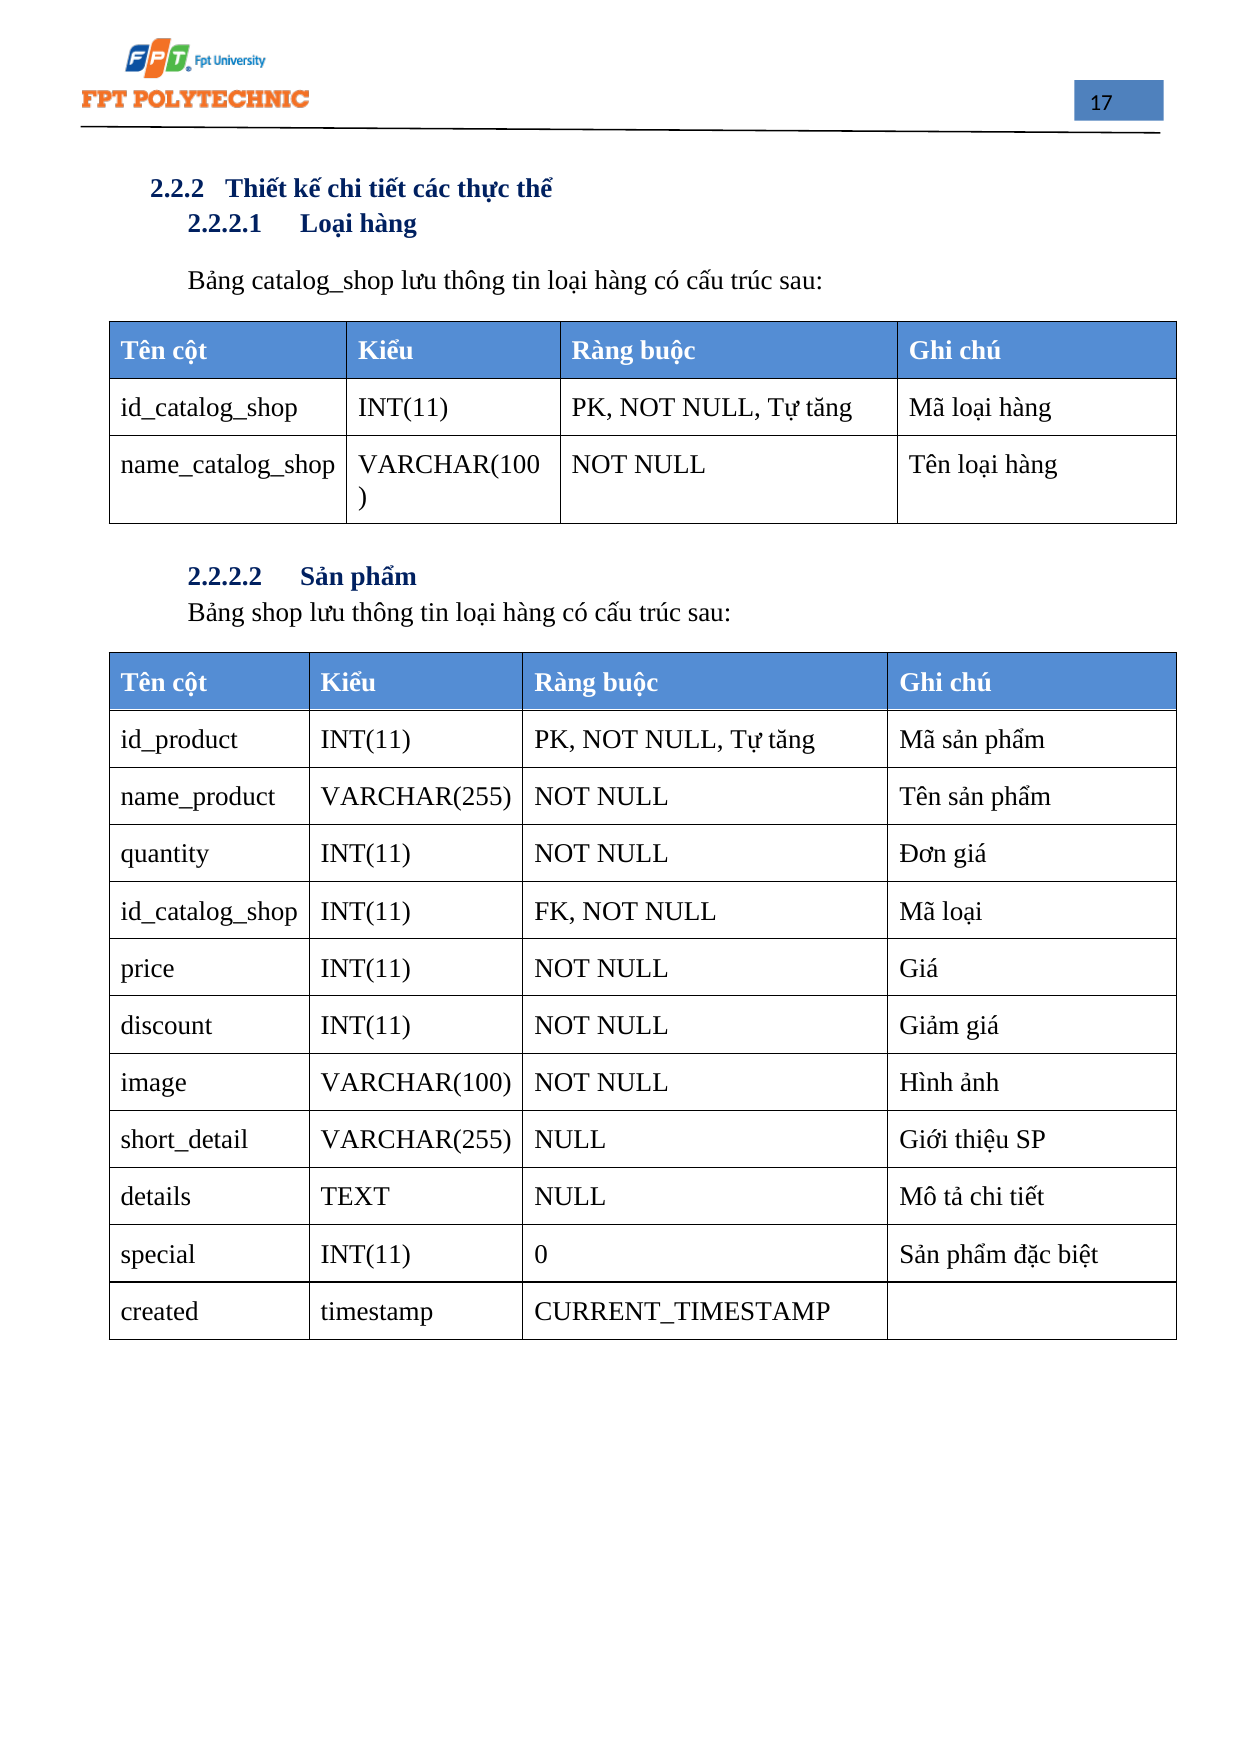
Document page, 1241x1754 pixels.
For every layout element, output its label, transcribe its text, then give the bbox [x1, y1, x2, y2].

table_cell [888, 1283, 1176, 1338]
table_cell Mã loại hàng [898, 379, 1176, 435]
table_cell INT(11) [310, 711, 522, 767]
table_cell NOT NULL [523, 825, 887, 881]
table_header Tên cột [110, 322, 346, 378]
table_cell NOT NULL [523, 768, 887, 824]
table_cell id_product [110, 711, 309, 767]
table_cell VARCHAR(100) [310, 1054, 522, 1110]
table_cell Giá [888, 939, 1176, 995]
list Loại hàng [187, 207, 1165, 238]
table_cell quantity [110, 825, 309, 881]
table_header Ràng buộc [523, 653, 887, 709]
table_cell NOT NULL [523, 996, 887, 1053]
table_cell Mô tả chi tiết [888, 1168, 1176, 1224]
table_cell VARCHAR(100) [347, 436, 560, 523]
list Thiết kế chi tiết các thực thể [150, 172, 1165, 203]
table_header Kiểu [310, 653, 522, 709]
table_header Ghi chú [898, 322, 1176, 378]
table_cell NOT NULL [523, 1054, 887, 1110]
table_header Ghi chú [888, 653, 1176, 709]
table_cell INT(11) [310, 996, 522, 1053]
table_header Ràng buộc [561, 322, 897, 378]
table_cell Mã loại [888, 882, 1176, 938]
table_header Kiểu [347, 322, 560, 378]
table_cell INT(11) [310, 939, 522, 995]
table_cell image [110, 1054, 309, 1110]
table_cell Giới thiệu SP [888, 1111, 1176, 1167]
table_cell VARCHAR(255) [310, 768, 522, 824]
table_cell PK, NOT NULL, Tự tăng [561, 379, 897, 435]
table_cell NULL [523, 1111, 887, 1167]
table_cell INT(11) [310, 825, 522, 881]
table_cell id_catalog_shop [110, 379, 346, 435]
table_cell TEXT [310, 1168, 522, 1224]
table_cell Giảm giá [888, 996, 1176, 1053]
table_cell timestamp [310, 1283, 522, 1338]
table_cell Tên loại hàng [898, 436, 1176, 523]
table_cell INT(11) [310, 1225, 522, 1281]
table_cell Mã sản phẩm [888, 711, 1176, 767]
list Sản phẩm [187, 560, 1165, 591]
table_cell NOT NULL [523, 939, 887, 995]
table_cell Tên sản phẩm [888, 768, 1176, 824]
table_cell details [110, 1168, 309, 1224]
table_cell id_catalog_shop [110, 882, 309, 938]
table_cell name_catalog_shop [110, 436, 346, 523]
table_cell VARCHAR(255) [310, 1111, 522, 1167]
table_cell Hình ảnh [888, 1054, 1176, 1110]
table_cell price [110, 939, 309, 995]
table_cell created [110, 1283, 309, 1338]
table_cell NOT NULL [561, 436, 897, 523]
table_cell short_detail [110, 1111, 309, 1167]
table_cell Sản phẩm đặc biệt [888, 1225, 1176, 1281]
table_cell special [110, 1225, 309, 1281]
table_cell name_product [110, 768, 309, 824]
table_cell 0 [523, 1225, 887, 1281]
table_header Tên cột [110, 653, 309, 709]
table_cell CURRENT_TIMESTAMP [523, 1283, 887, 1338]
table_cell FK, NOT NULL [523, 882, 887, 938]
table_cell INT(11) [310, 882, 522, 938]
table_cell Đơn giá [888, 825, 1176, 881]
text Bảng catalog_shop lưu thông tin loại hàng có cấu trúc sau: [187, 264, 1165, 295]
picture [75, 32, 324, 116]
list Bảng shop lưu thông tin loại hàng có cấu trúc sau: [152, 596, 1165, 627]
table_cell discount [110, 996, 309, 1053]
table_cell PK, NOT NULL, Tự tăng [523, 711, 887, 767]
table_cell INT(11) [347, 379, 560, 435]
table_cell NULL [523, 1168, 887, 1224]
